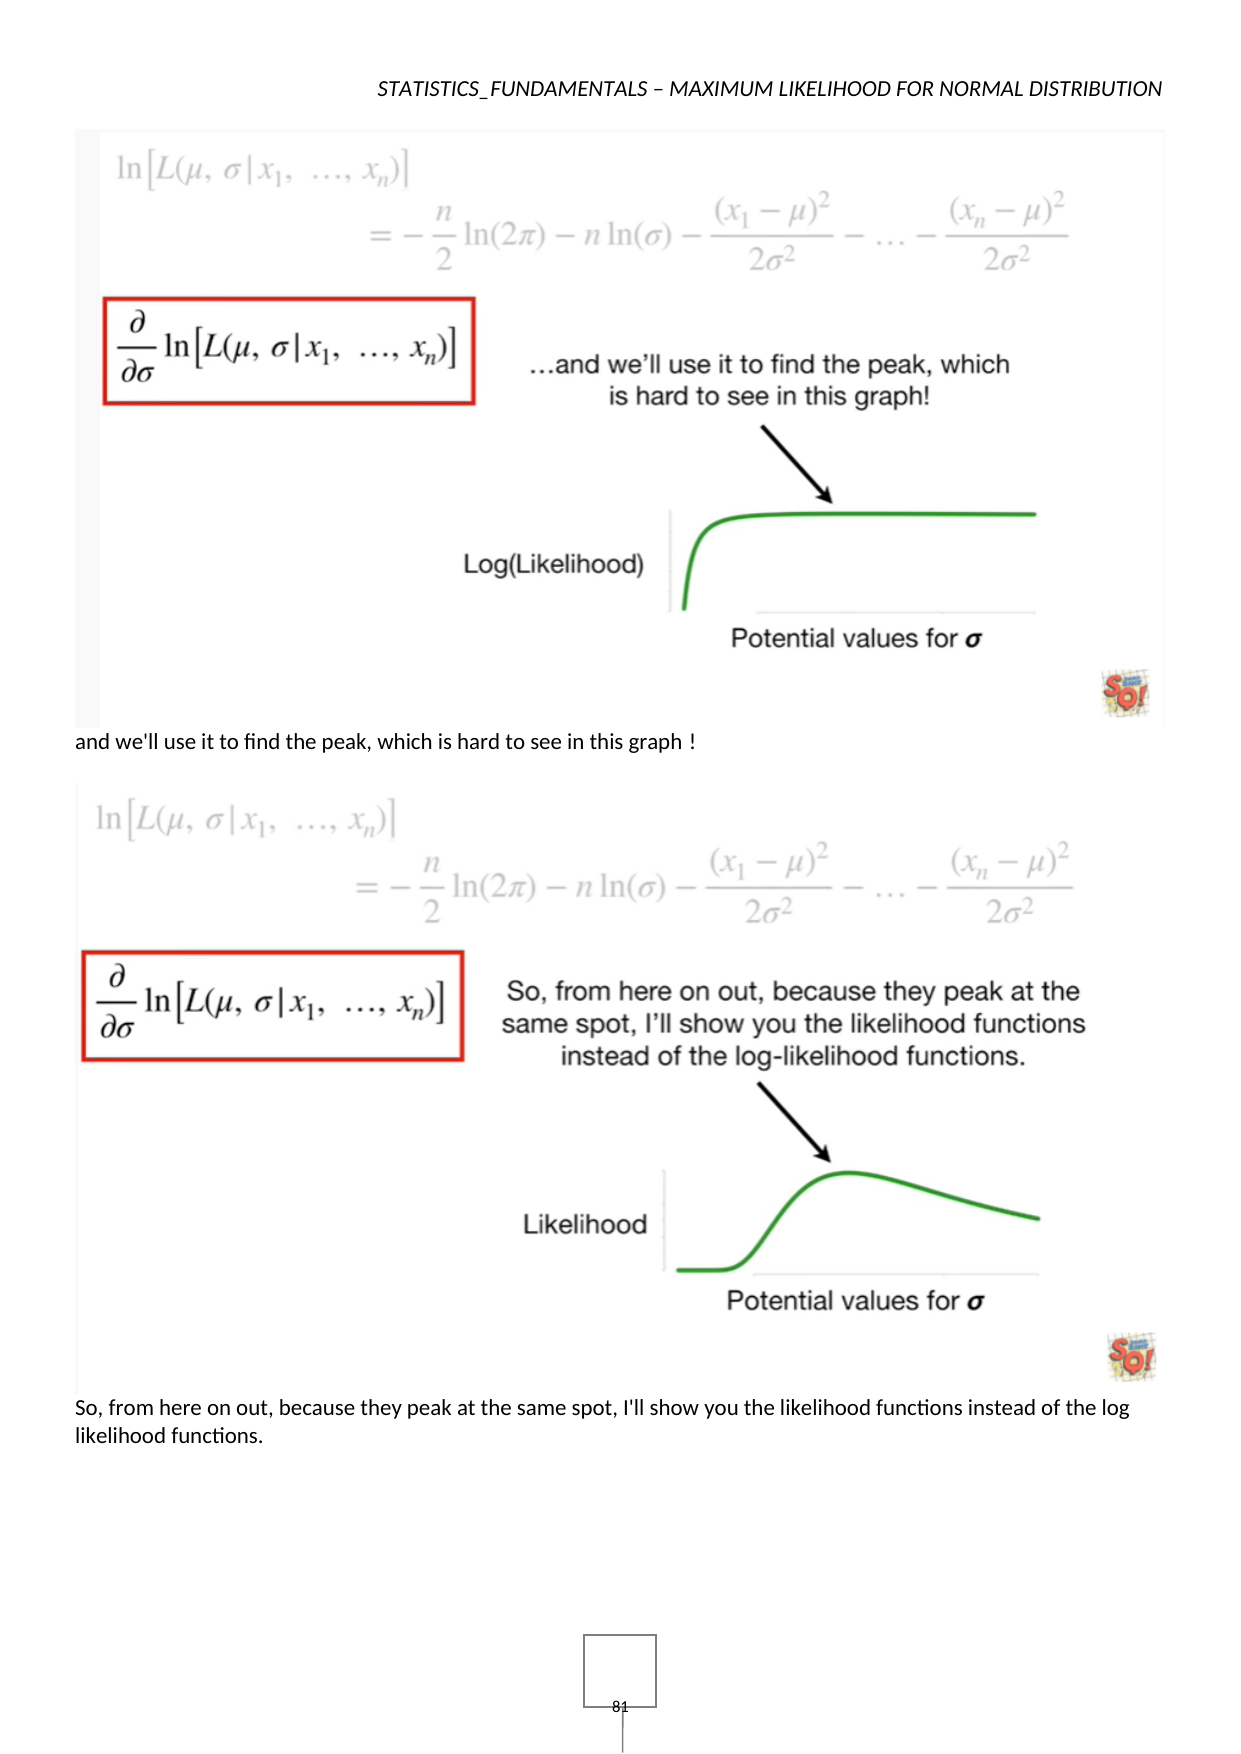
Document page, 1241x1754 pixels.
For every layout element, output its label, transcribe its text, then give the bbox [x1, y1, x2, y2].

text So, from here on out, because they peak at the same spot, I'll show you the likelihood functions instead of the log likelihood functions. [75, 1394, 1165, 1449]
picture [75, 129, 1166, 728]
picture [75, 783, 1166, 1394]
text and we'll use it to find the peak, which is hard to see in this graph ! [75, 728, 1165, 755]
